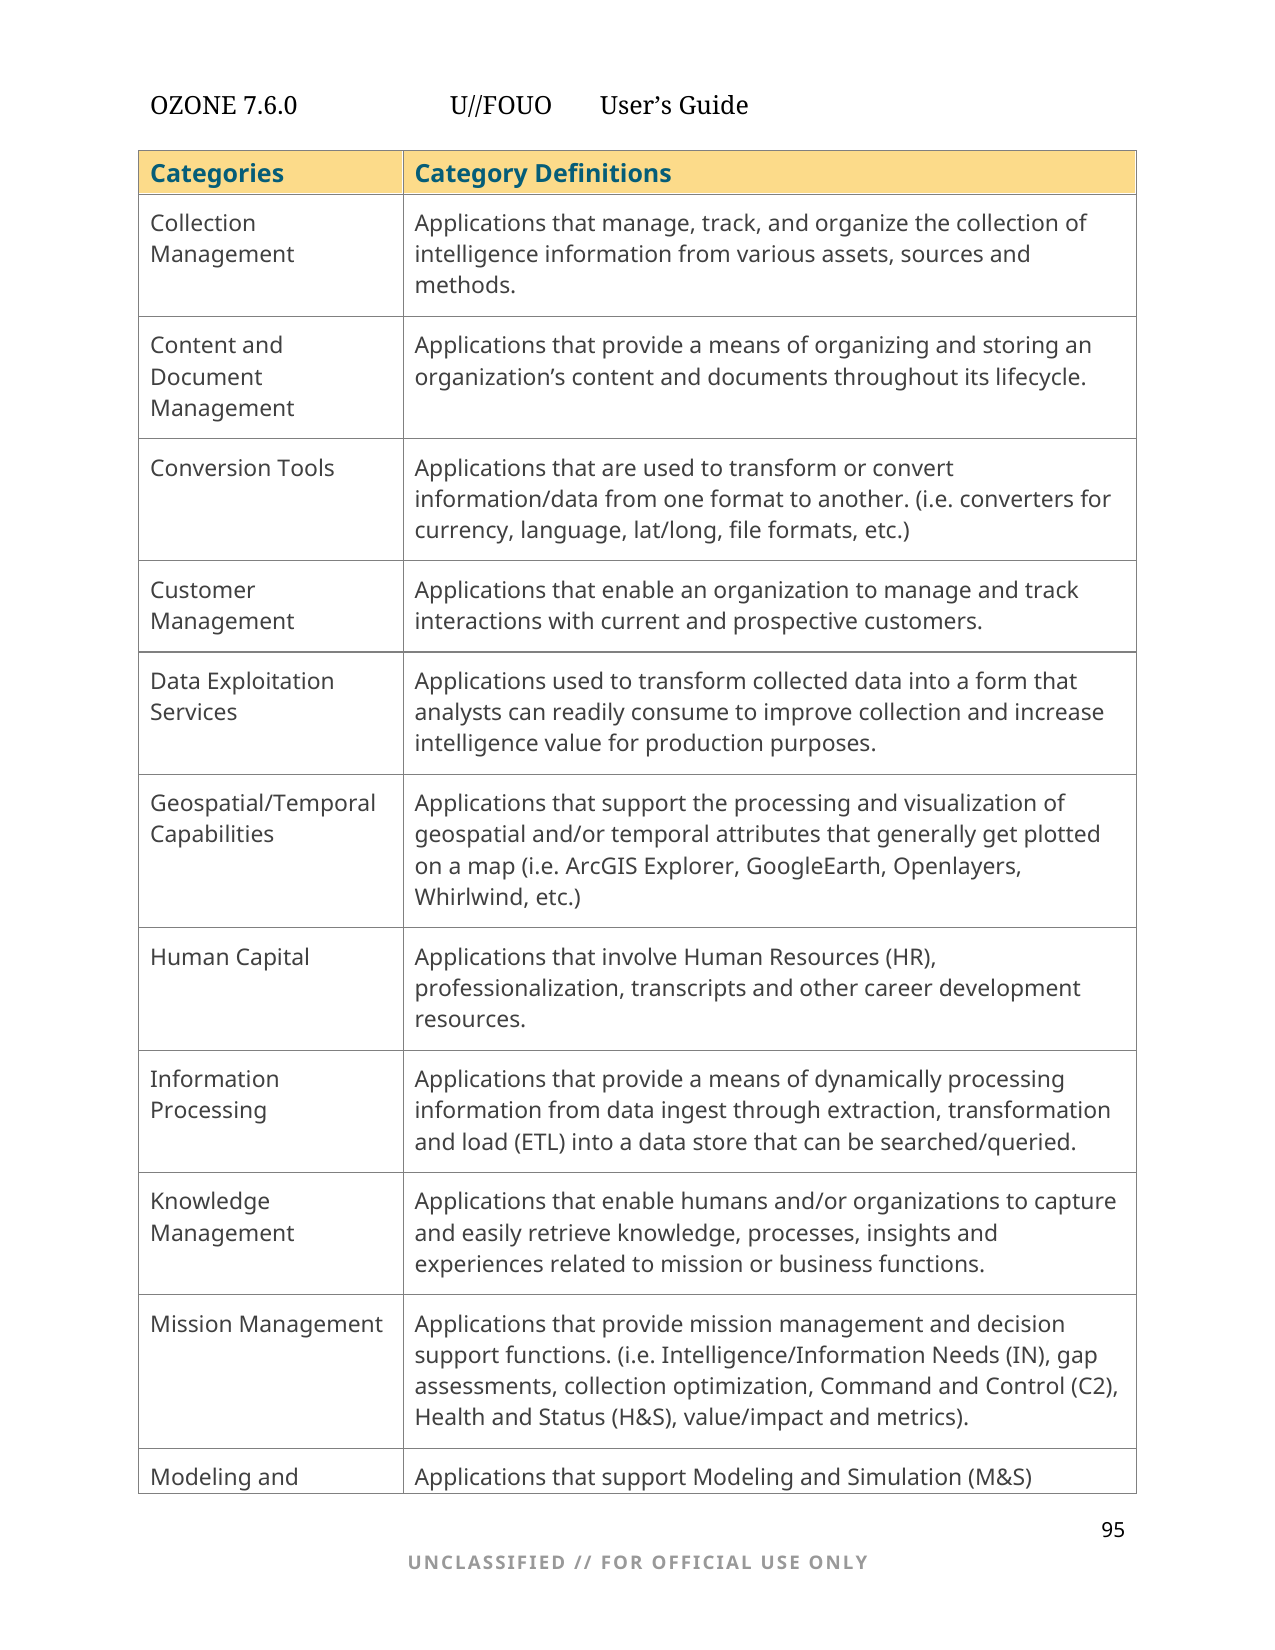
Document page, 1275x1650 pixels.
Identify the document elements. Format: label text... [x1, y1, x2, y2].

table_cell Applications that involve Human Resources (HR), professionalization, transcripts and other career development resources. [404, 928, 1136, 1049]
table_cell Applications that provide a means of dynamically processing information from data ingest through extraction, transformation and load (ETL) into a data store that can be searched/queried. [404, 1051, 1136, 1172]
table_cell Data Exploitation Services [139, 653, 403, 774]
table_cell Content and Document Management [139, 317, 403, 438]
table_cell Applications that enable an organization to manage and track interactions with current and prospective customers. [404, 561, 1136, 651]
table_cell Applications that provide mission management and decision support functions. (i.e. Intelligence/Information Needs (IN), gap assessments, collection optimization, Command and Control (C2), Health and Status (H&S), value/impact and metrics). [404, 1295, 1136, 1448]
table_cell Conversion Tools [139, 439, 403, 560]
table_cell Applications that are used to transform or convert information/data from one format to another. (i.e. converters for currency, language, lat/long, file formats, etc.) [404, 439, 1136, 560]
table_cell Applications that enable humans and/or organizations to capture and easily retrieve knowledge, processes, insights and experiences related to mission or business functions. [404, 1173, 1136, 1294]
table_cell Applications that provide a means of organizing and storing an organization’s content and documents throughout its lifecycle. [404, 317, 1136, 438]
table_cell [404, 1449, 1136, 1492]
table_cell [139, 1449, 403, 1492]
table_cell Human Capital [139, 928, 403, 1049]
table_cell Knowledge Management [139, 1173, 403, 1294]
table_cell Geospatial/Temporal Capabilities [139, 775, 403, 927]
table_cell Customer Management [139, 561, 403, 651]
table_cell Applications that support the processing and visualization of geospatial and/or temporal attributes that generally get plotted on a map (i.e. ArcGIS Explorer, GoogleEarth, Openlayers, Whirlwind, etc.) [404, 775, 1136, 927]
table_cell Applications that manage, track, and organize the collection of intelligence information from various assets, sources and methods. [404, 195, 1136, 316]
table_cell Mission Management [139, 1295, 403, 1448]
table_cell Collection Management [139, 195, 403, 316]
table_cell Applications used to transform collected data into a form that analysts can readily consume to improve collection and increase intelligence value for production purposes. [404, 653, 1136, 774]
table_cell Information Processing [139, 1051, 403, 1172]
